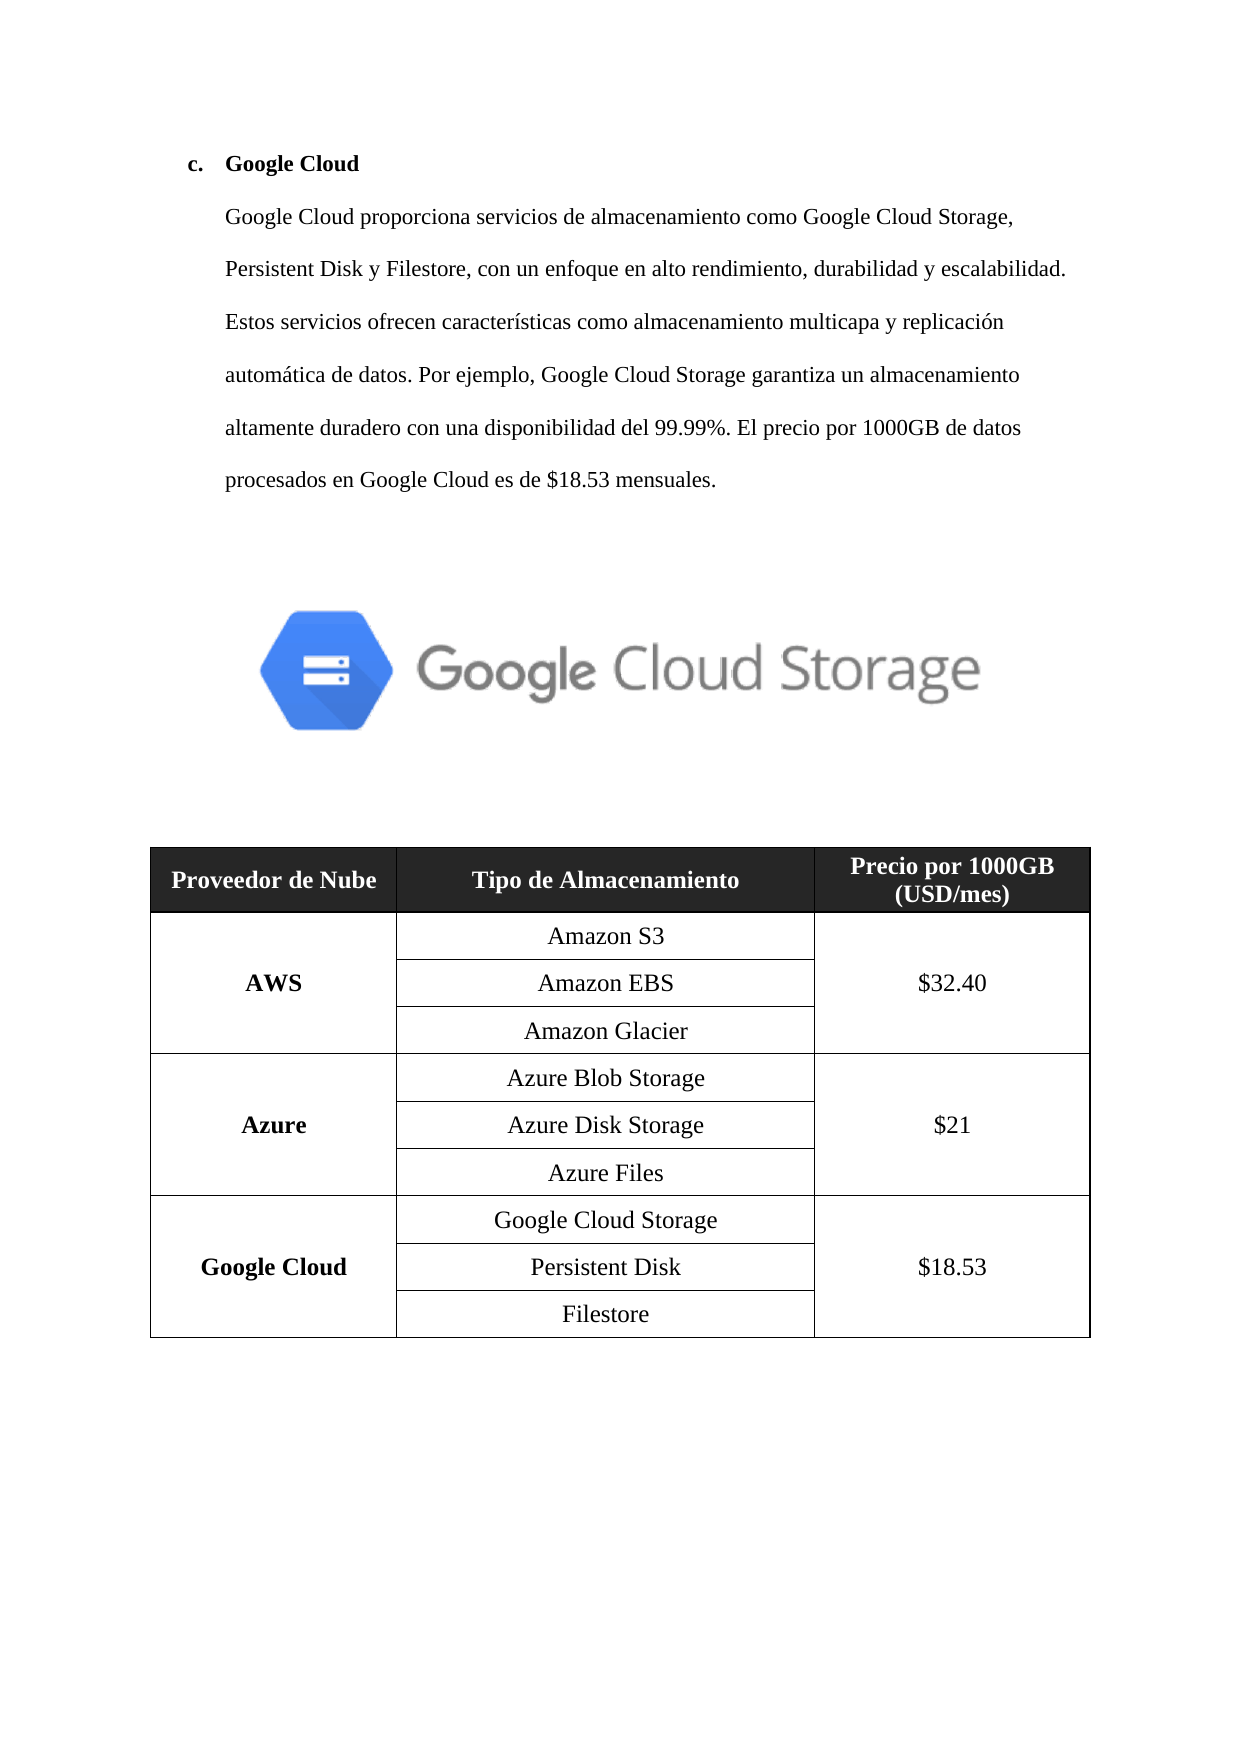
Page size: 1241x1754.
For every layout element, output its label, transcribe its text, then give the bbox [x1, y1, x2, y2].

table_cell Azure Files [397, 1149, 814, 1195]
table_cell AWS [151, 913, 396, 1053]
table_cell Google Cloud [151, 1196, 396, 1337]
table_cell Azure [151, 1054, 396, 1195]
table_header Proveedor de Nube [151, 848, 396, 911]
table_cell $18.53 [815, 1196, 1089, 1337]
table_cell Filestore [397, 1291, 814, 1337]
list Google Cloud proporciona servicios de almacenamiento como Google Cloud Storage, Persistent Disk y Filestore, con un enfoque en alto rendimiento, durabilidad y escalabilidad. Estos servicios ofrecen características como almacenamiento multicapa y replicación automática de datos. Por ejemplo, Google Cloud Storage garantiza un almacenamiento altamente duradero con una disponibilidad del 99.99%. El precio por 1000GB de datos procesados en Google Cloud es de $18.53 mensuales. [225, 203, 1090, 493]
table_cell Google Cloud Storage [397, 1196, 814, 1242]
table_cell Amazon EBS [397, 960, 814, 1006]
table_cell Azure Blob Storage [397, 1054, 814, 1101]
table_cell Amazon Glacier [397, 1007, 814, 1053]
table_cell Persistent Disk [397, 1244, 814, 1290]
table_cell $21 [815, 1054, 1089, 1195]
table_header Precio por 1000GB (USD/mes) [815, 848, 1089, 911]
list Google Cloud [187, 150, 1090, 176]
table_cell Azure Disk Storage [397, 1102, 814, 1148]
picture [240, 518, 1000, 813]
table_header Tipo de Almacenamiento [397, 848, 814, 911]
table_cell Amazon S3 [397, 913, 814, 959]
table_cell $32.40 [815, 913, 1089, 1053]
